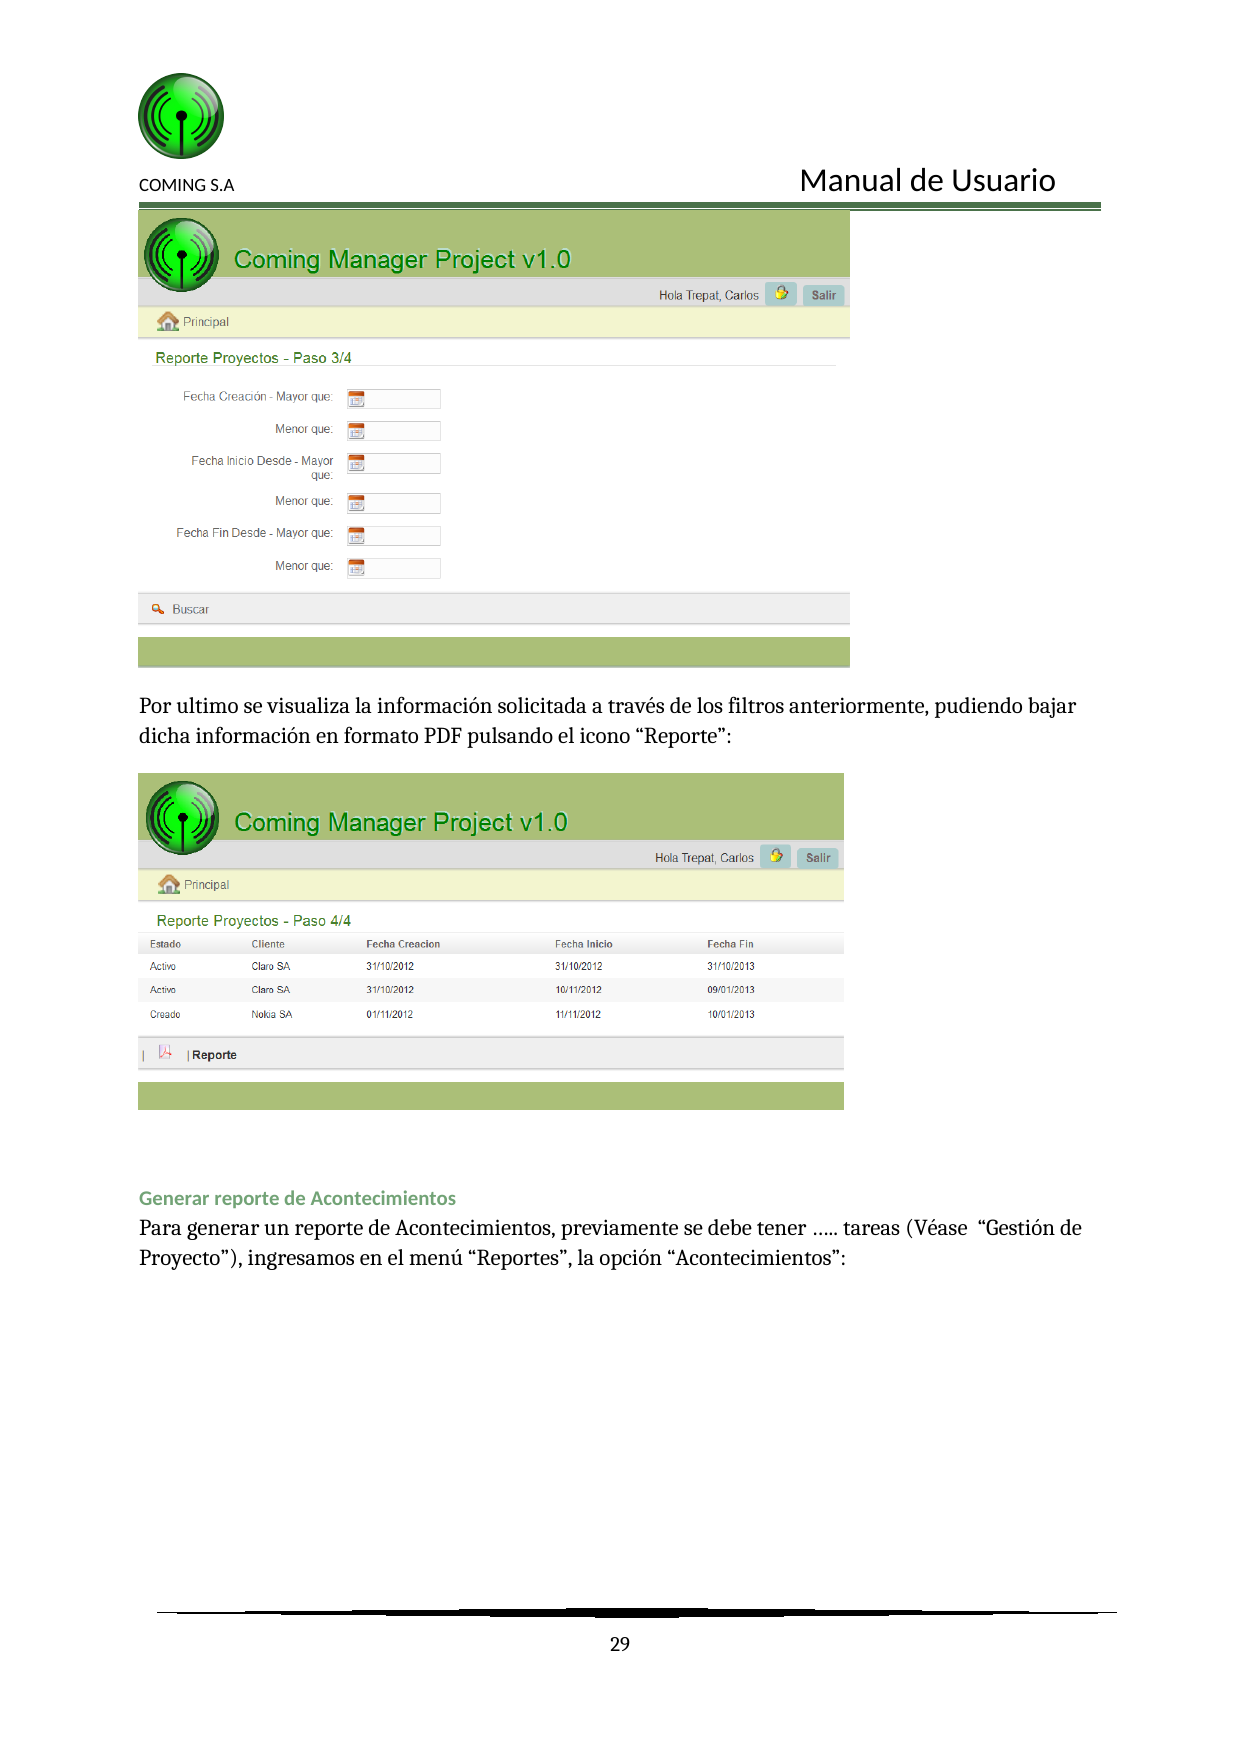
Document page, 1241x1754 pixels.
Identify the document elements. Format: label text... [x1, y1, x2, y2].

picture [138, 210, 850, 668]
subtitle Generar reporte de Acontecimientos [139, 1185, 1101, 1211]
picture [138, 73, 224, 159]
picture [138, 773, 844, 1110]
text Para generar un reporte de Acontecimientos, previamente se debe tener ….. tareas (Véase “Gestión de Proyecto”), ingresamos en el menú “Reportes”, la opción “Acontecimientos”: [139, 1214, 1101, 1271]
text Por ultimo se visualiza la información solicitada a través de los filtros anteriormente, pudiendo bajar dicha información en formato PDF pulsando el icono “Reporte”: [139, 693, 1101, 749]
